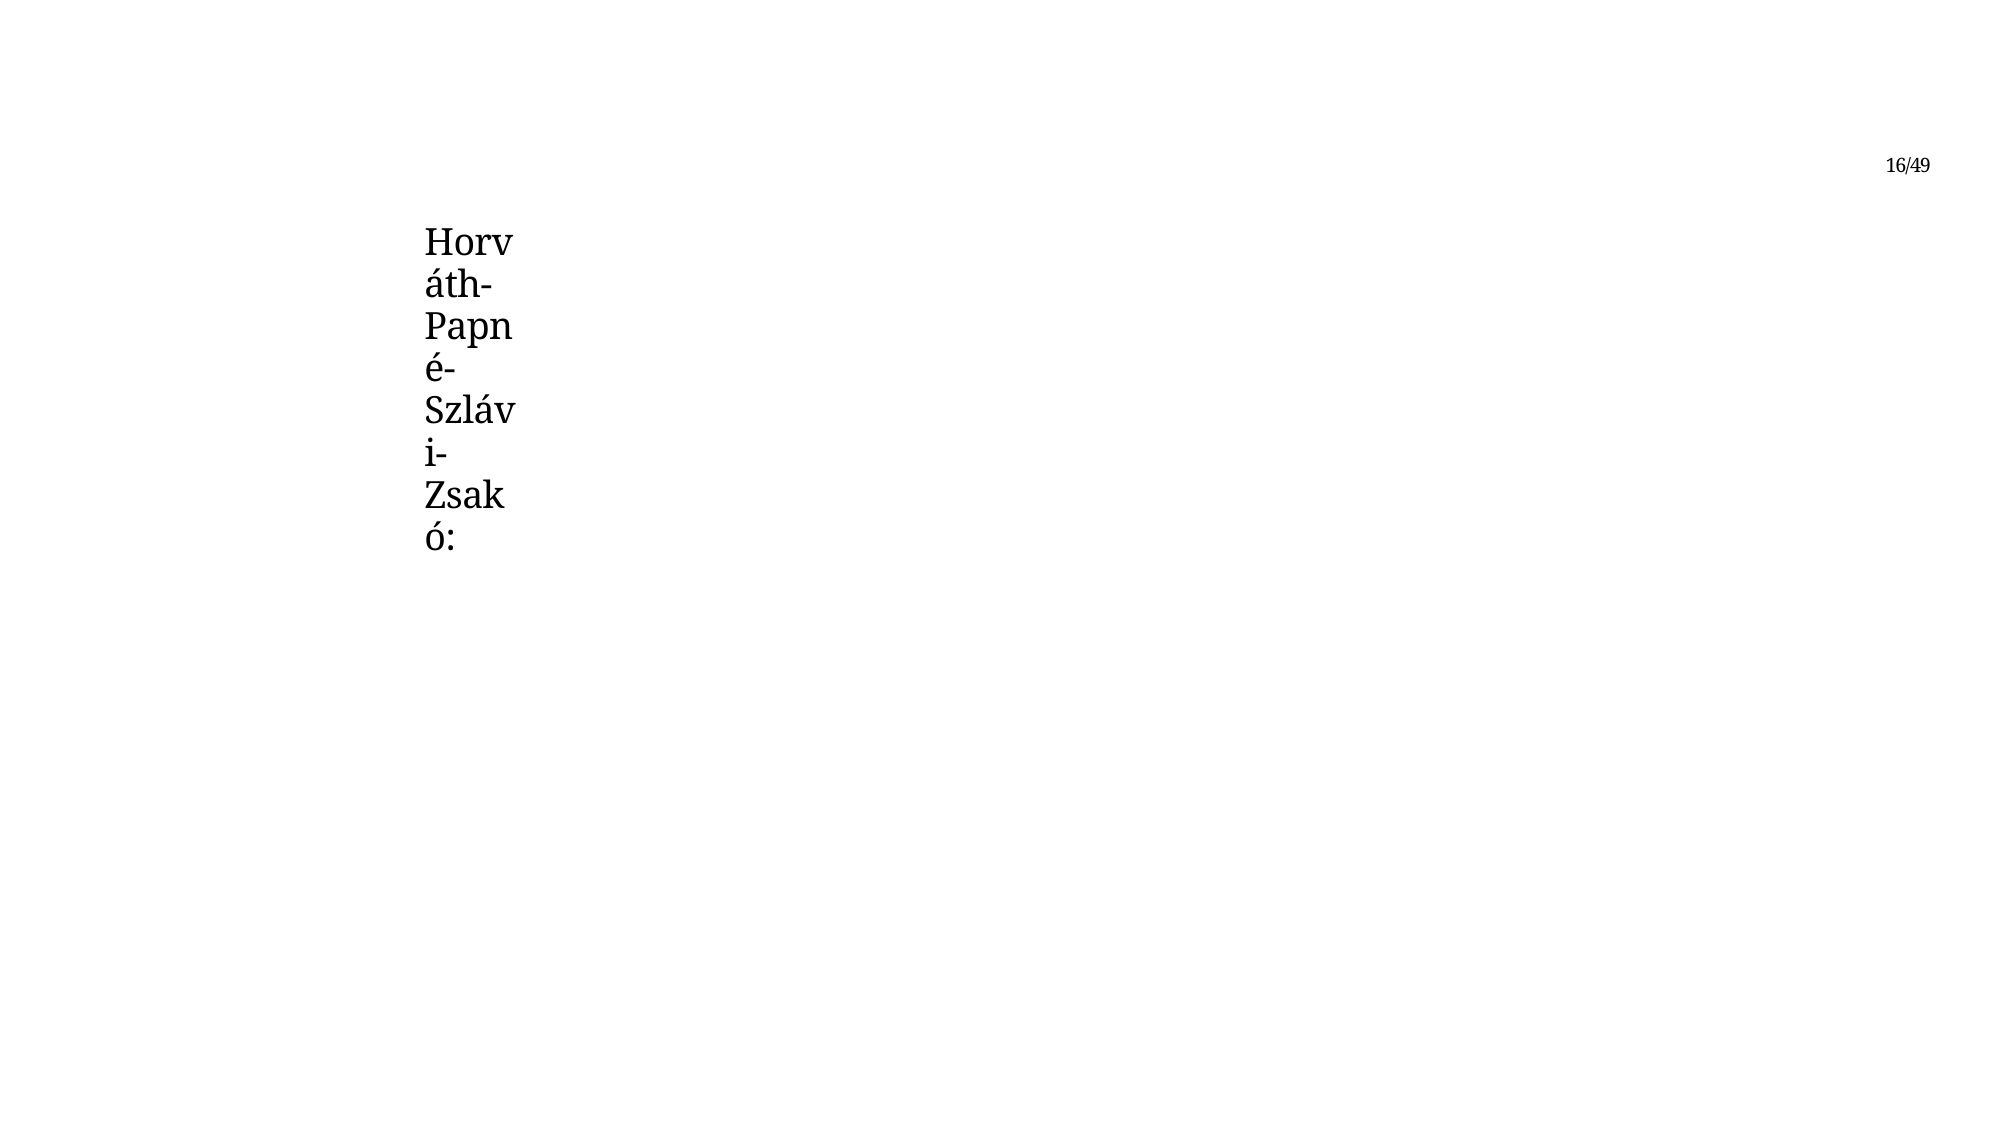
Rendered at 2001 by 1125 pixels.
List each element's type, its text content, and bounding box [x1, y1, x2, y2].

text 16/49 [1885, 154, 1935, 177]
text Horváth-Papné-Szlávi-Zsakó: [424, 179, 520, 559]
